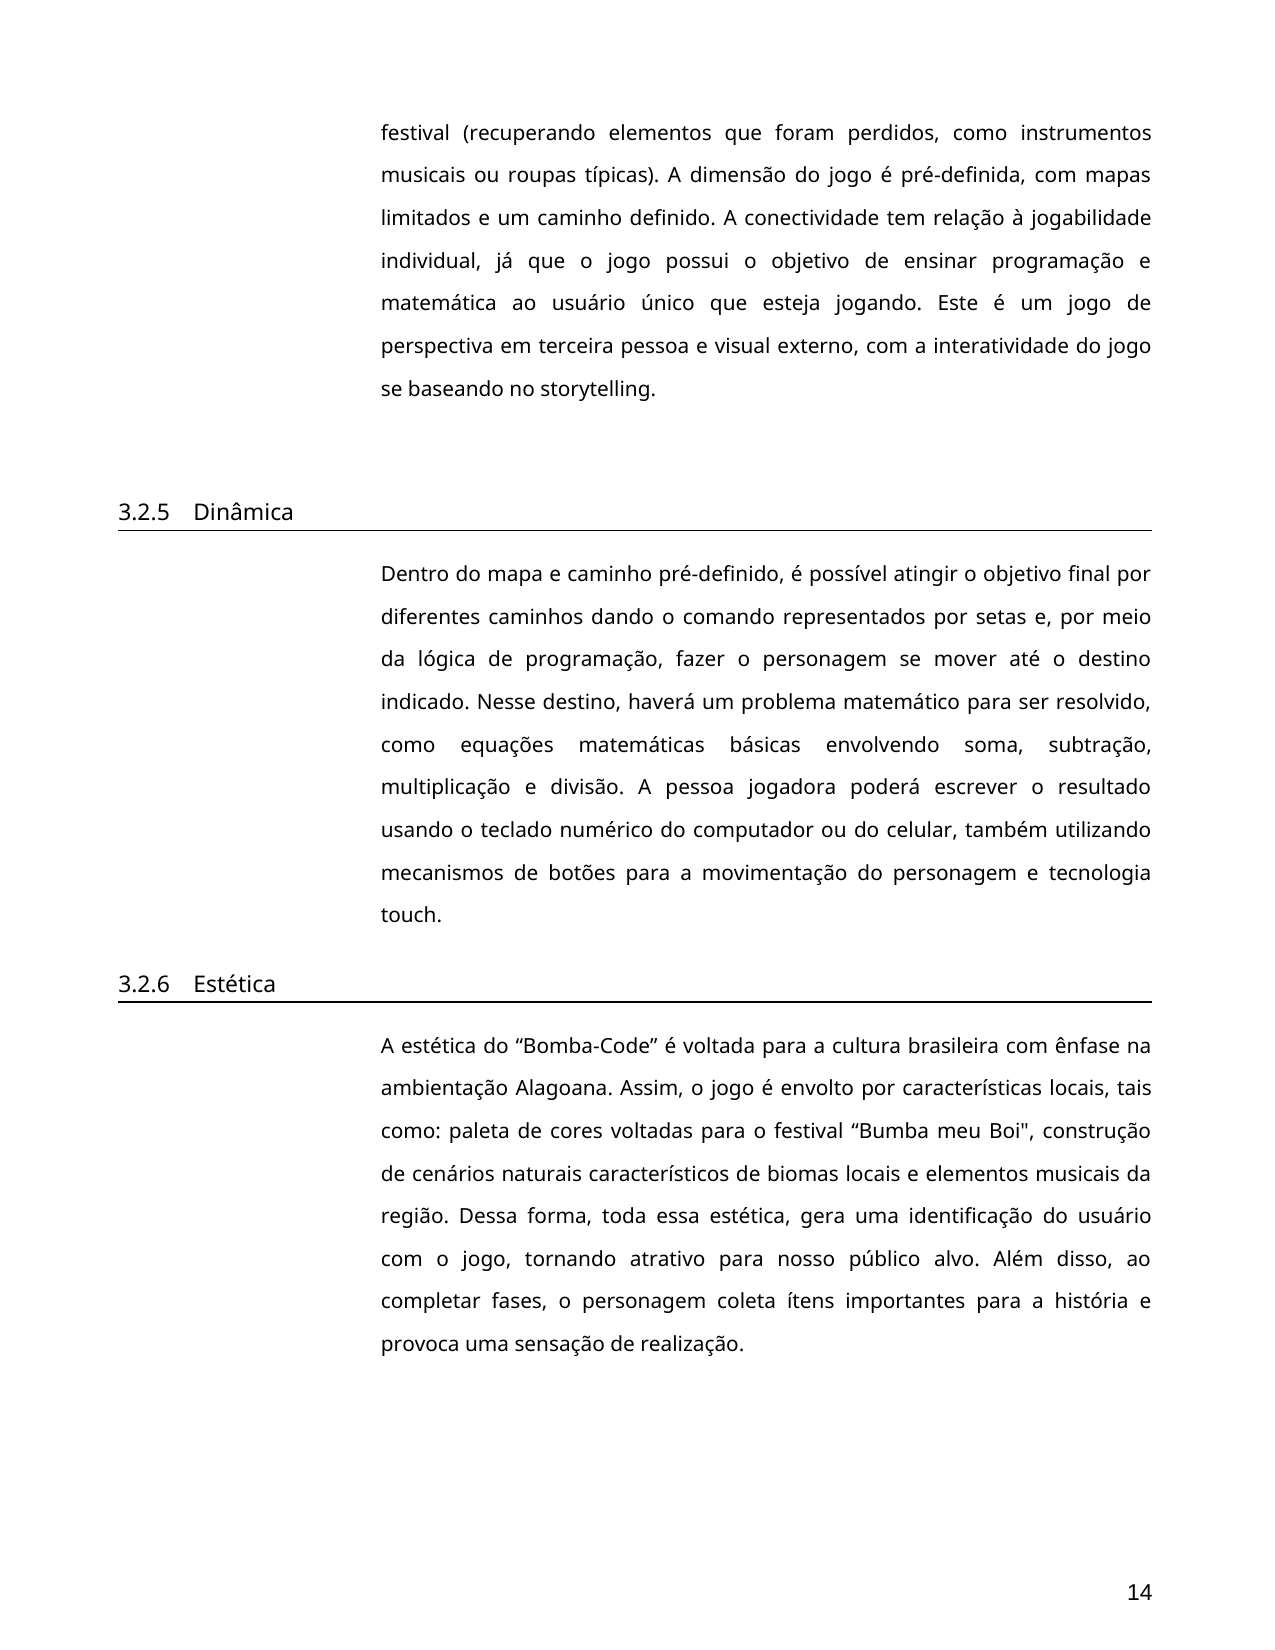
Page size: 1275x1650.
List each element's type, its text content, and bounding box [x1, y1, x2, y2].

subtitle Dinâmica [118, 496, 1152, 530]
subtitle Estética [118, 968, 1152, 1001]
text Dentro do mapa e caminho pré-definido, é possível atingir o objetivo final por diferentes caminhos dando o comando representados por setas e, por meio da lógica de programação, fazer o personagem se mover até o destino indicado. Nesse destino, haverá um problema matemático para ser resolvido, como equações matemáticas básicas envolvendo soma, subtração, multiplicação e divisão. A pessoa jogadora poderá escrever o resultado usando o teclado numérico do computador ou do celular, também utilizando mecanismos de botões para a movimentação do personagem e tecnologia touch. [381, 559, 1152, 929]
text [381, 118, 1152, 402]
text A estética do “Bomba-Code” é voltada para a cultura brasileira com ênfase na ambientação Alagoana. Assim, o jogo é envolto por características locais, tais como: paleta de cores voltadas para o festival “Bumba meu Boi", construção de cenários naturais característicos de biomas locais e elementos musicais da região. Dessa forma, toda essa estética, gera uma identificação do usuário com o jogo, tornando atrativo para nosso público alvo. Além disso, ao completar fases, o personagem coleta ítens importantes para a história e provoca uma sensação de realização. [381, 1031, 1152, 1357]
